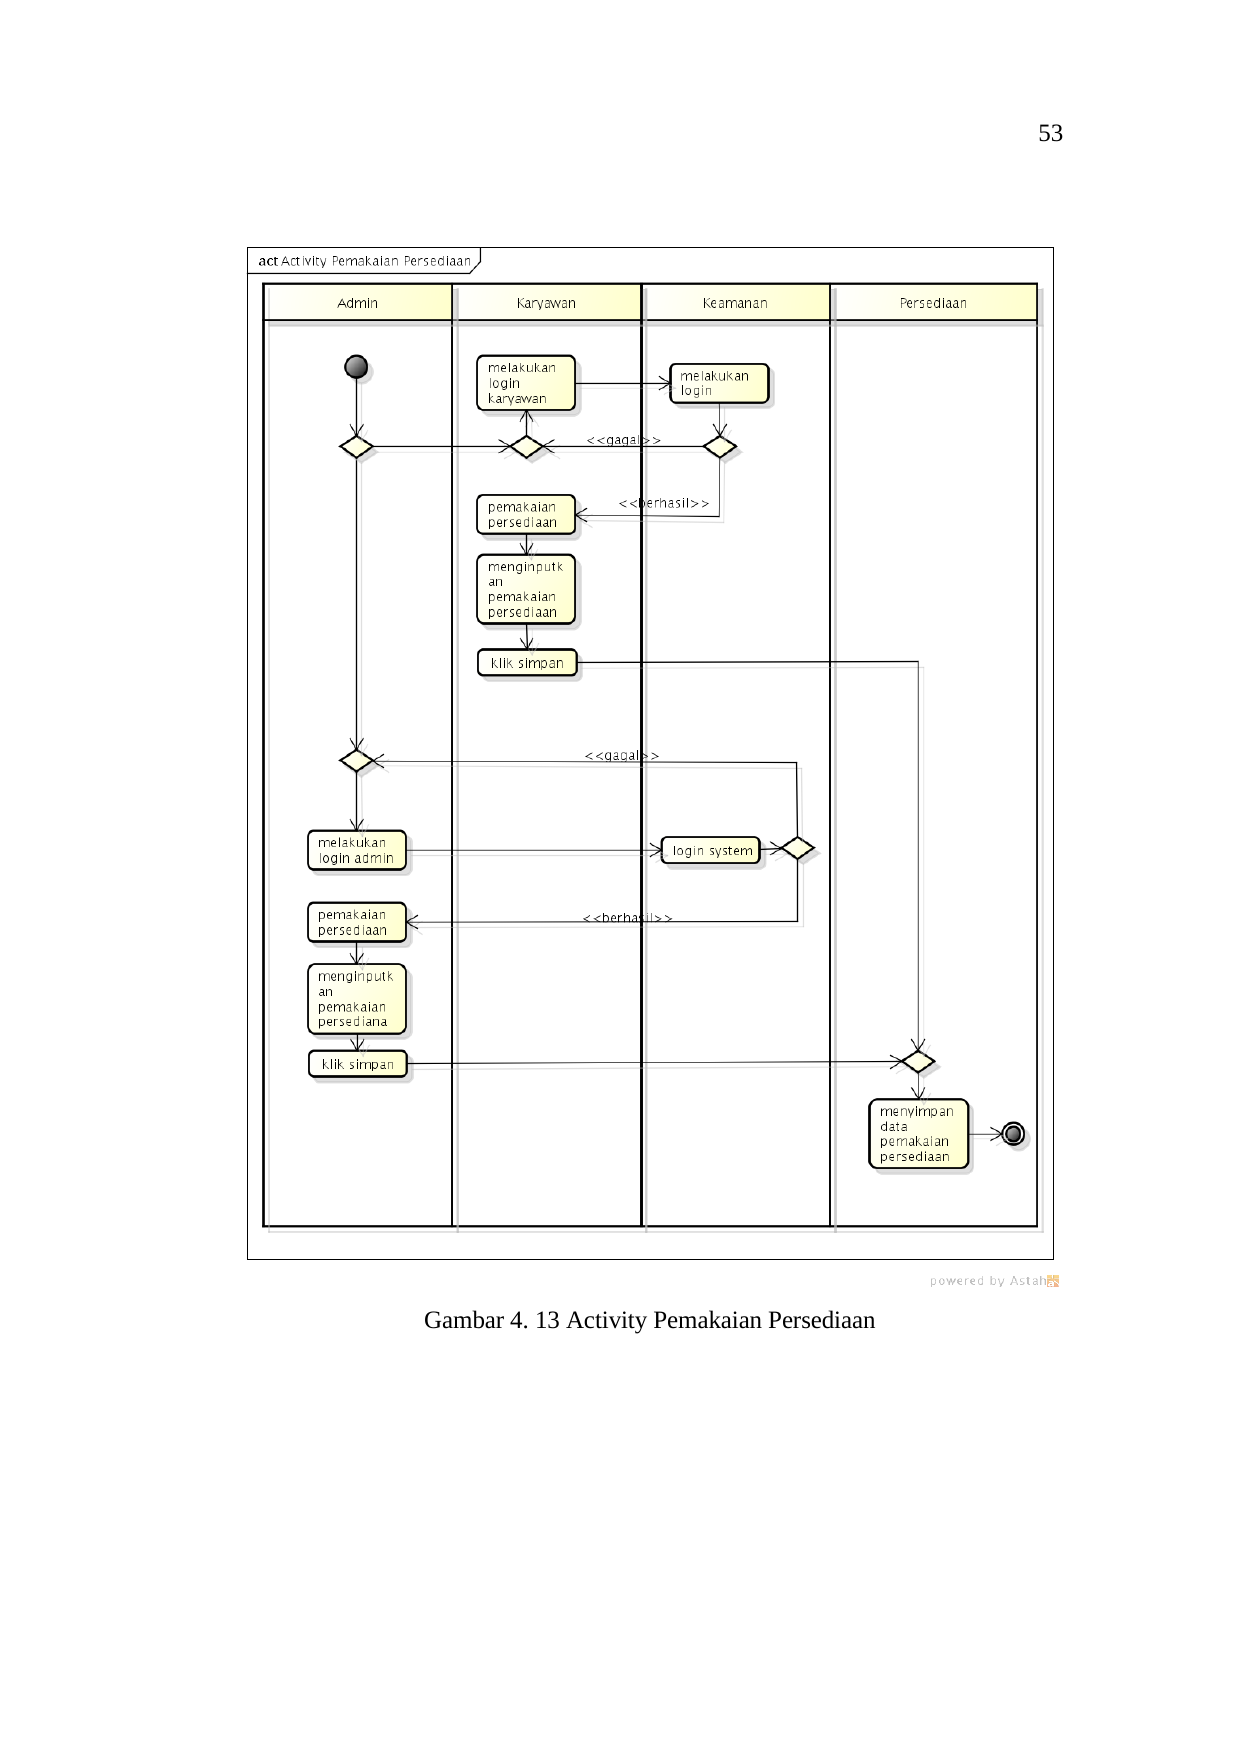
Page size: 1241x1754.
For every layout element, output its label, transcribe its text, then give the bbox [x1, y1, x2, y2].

picture [236, 236, 1063, 1291]
